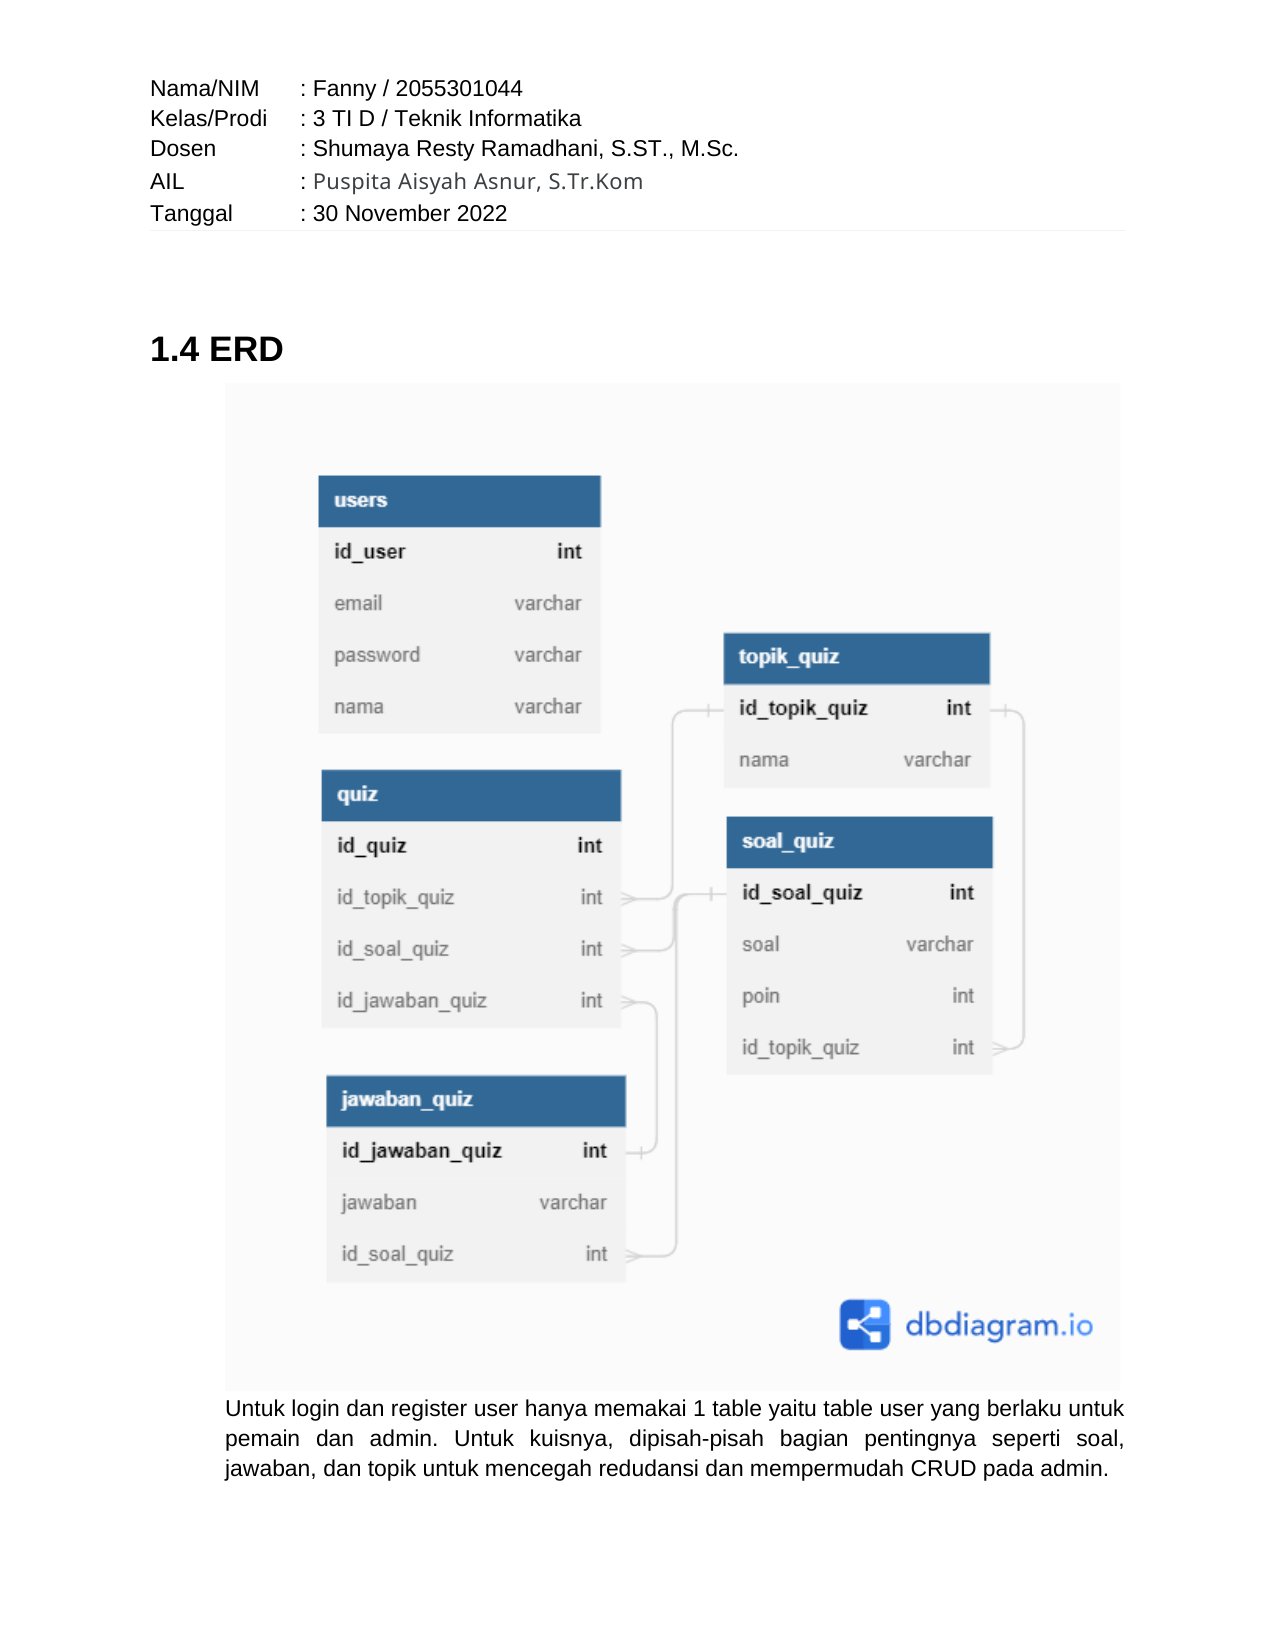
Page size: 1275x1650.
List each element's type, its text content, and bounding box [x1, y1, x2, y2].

picture [225, 383, 1121, 1391]
subtitle 1.4 ERD [150, 328, 1125, 369]
text Untuk login dan register user hanya memakai 1 table yaitu table user yang berlaku untuk pemain dan admin. Untuk kuisnya, dipisah-pisah bagian pentingnya seperti soal, jawaban, dan topik untuk mencegah redudansi dan mempermudah CRUD pada admin. [225, 1395, 1125, 1481]
